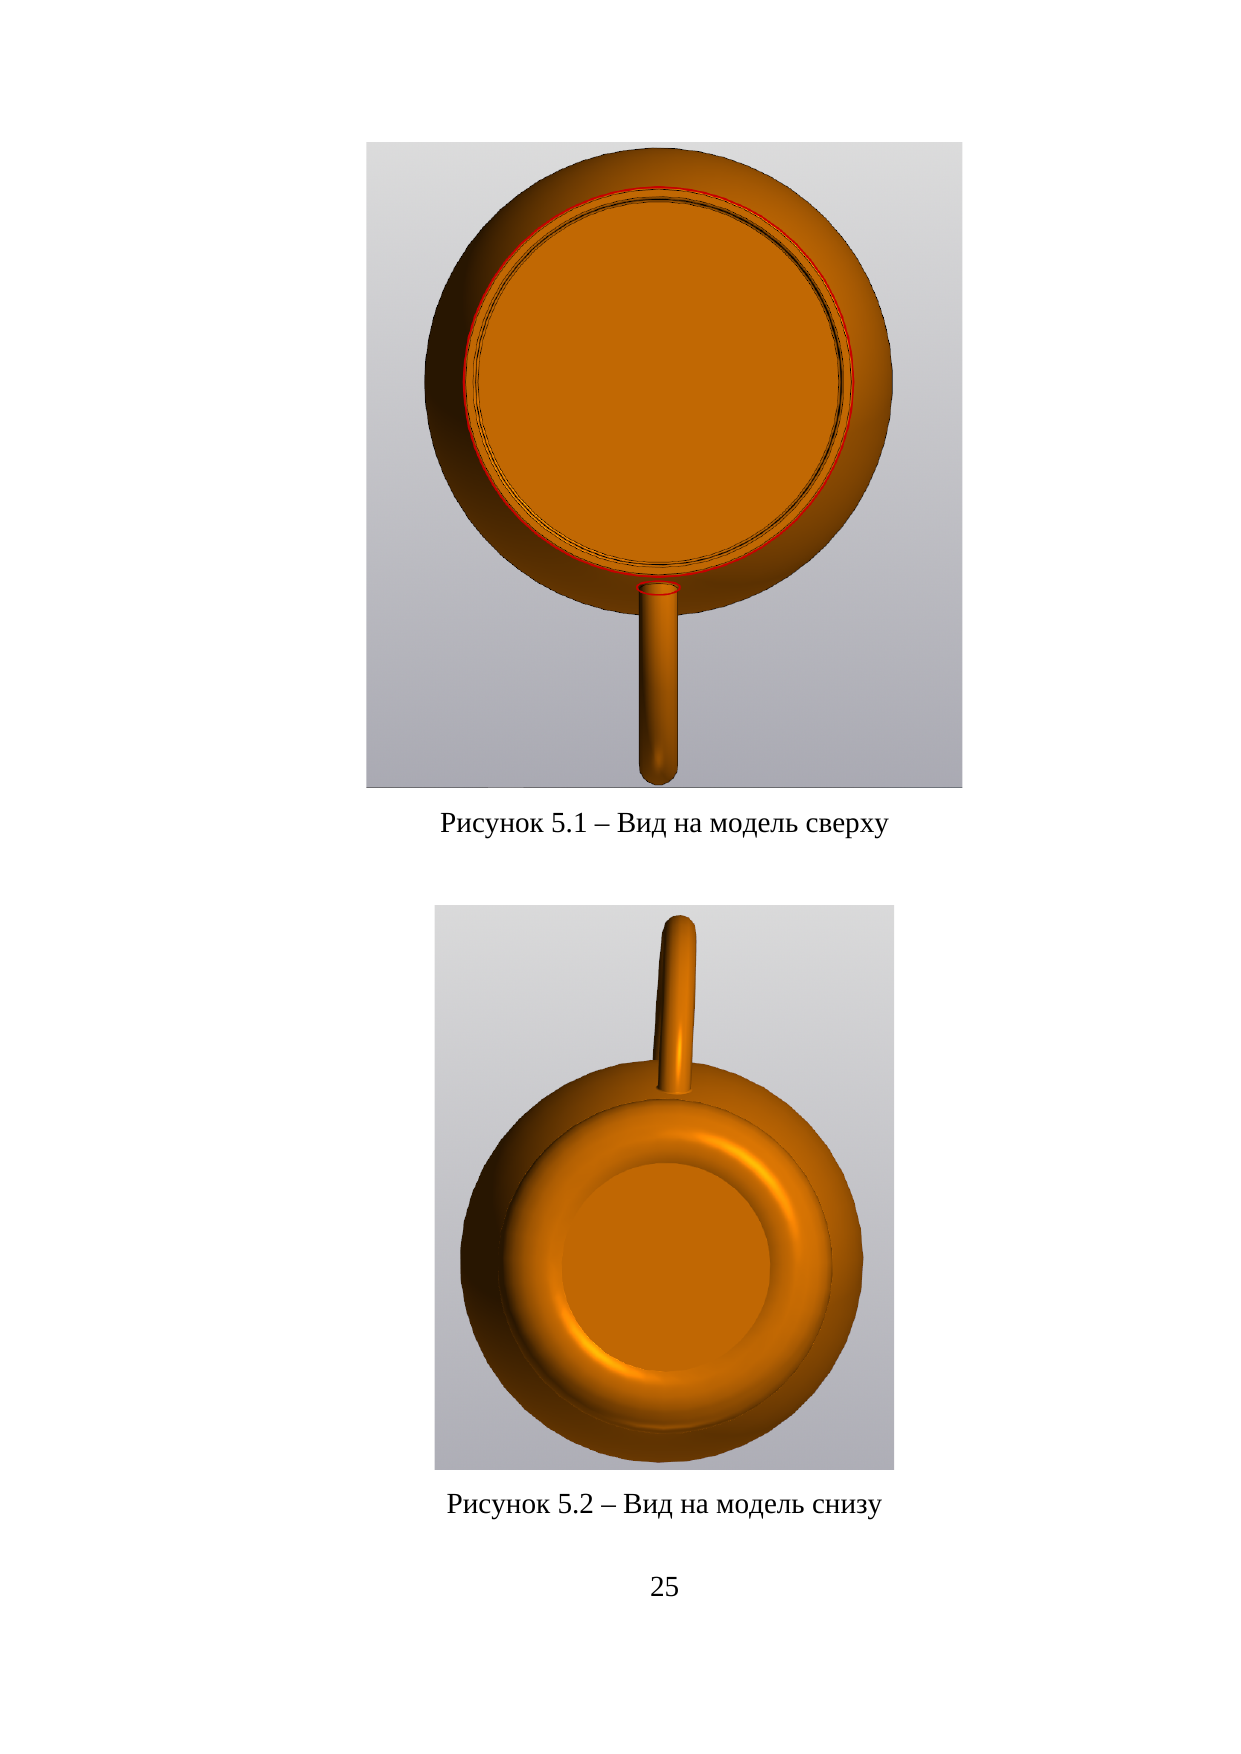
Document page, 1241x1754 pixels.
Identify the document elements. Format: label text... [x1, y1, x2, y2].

text Рисунок 5.2 – Вид на модель снизу [177, 1486, 1152, 1519]
picture [434, 905, 895, 1470]
text Рисунок 5.1 – Вид на модель сверху [177, 805, 1152, 838]
picture [366, 142, 963, 788]
